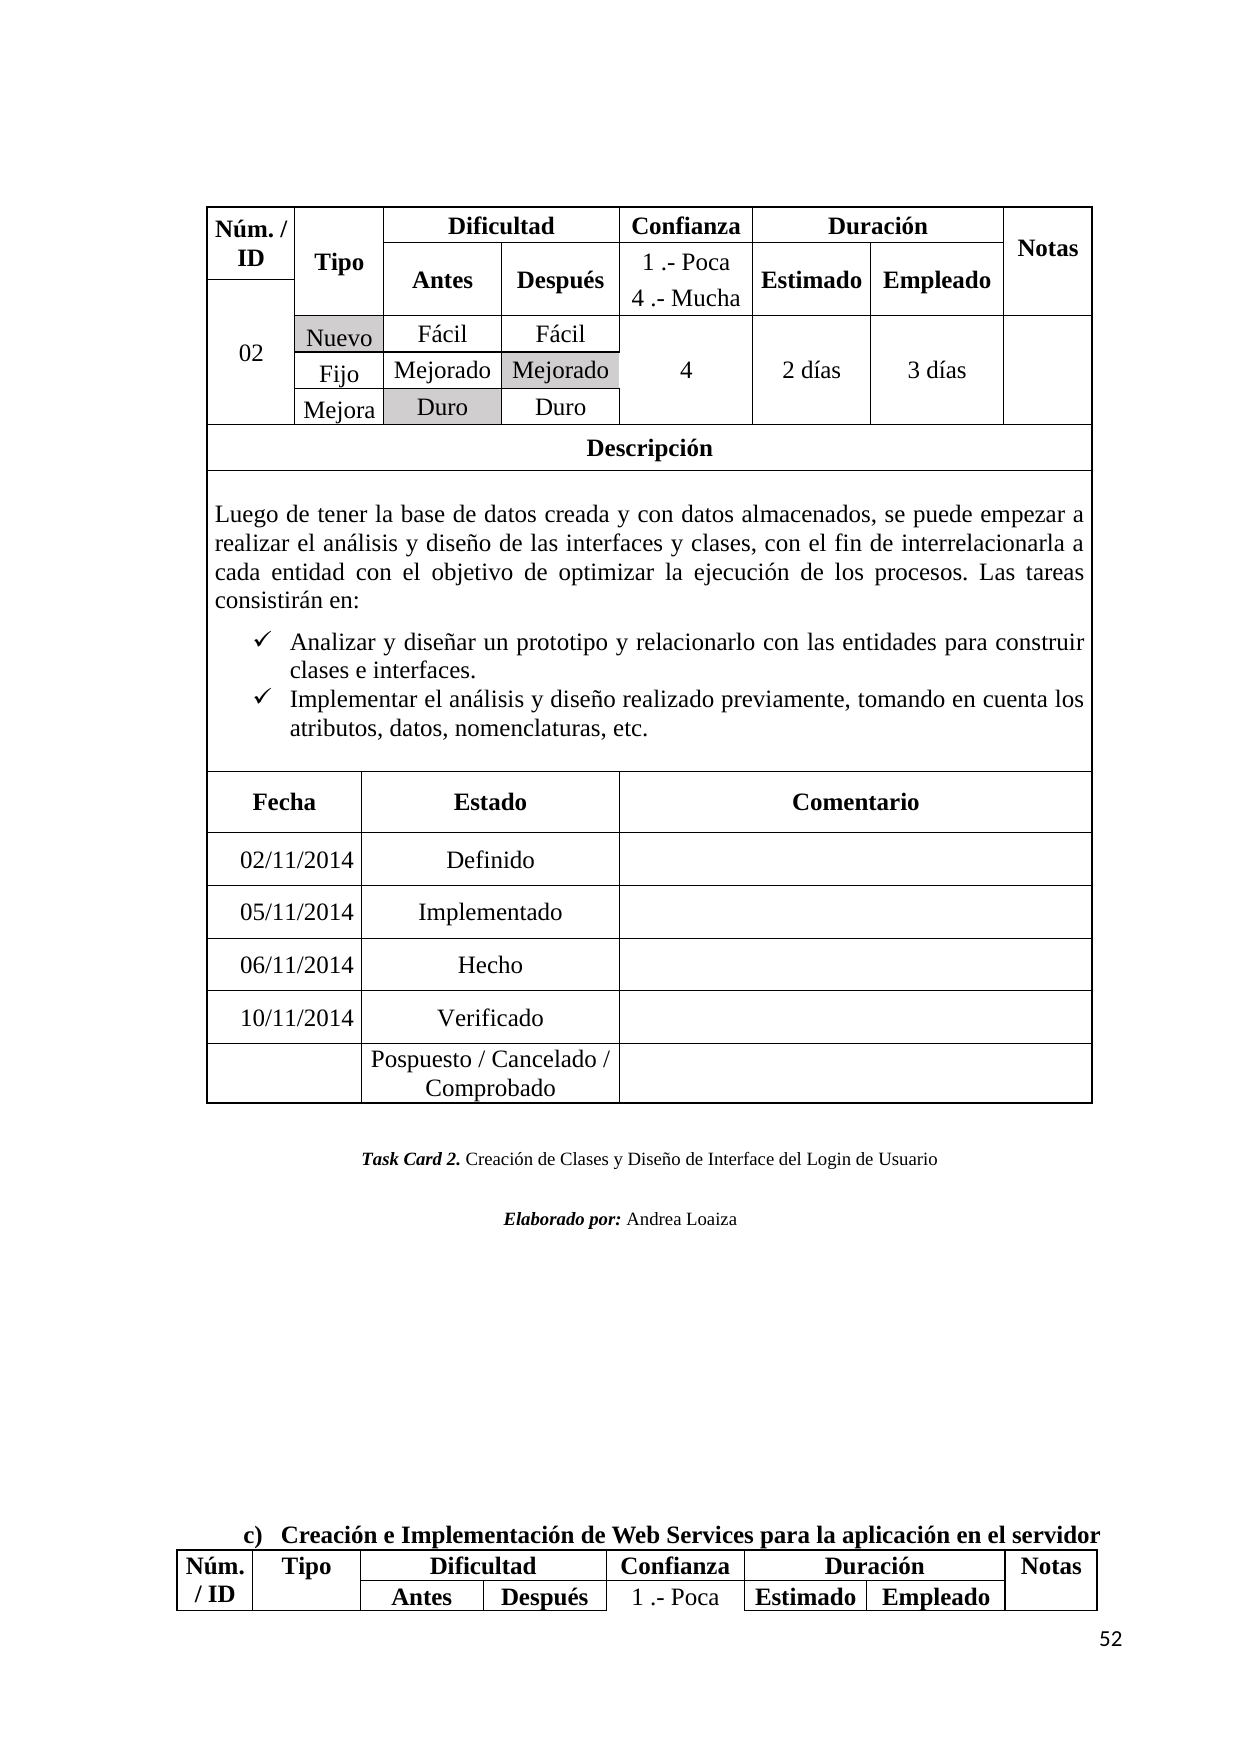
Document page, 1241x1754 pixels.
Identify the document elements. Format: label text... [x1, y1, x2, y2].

table_cell [1004, 316, 1091, 424]
table_cell Comentario [620, 772, 1091, 832]
table_cell Estado [362, 772, 619, 832]
table_header Tipo [253, 1551, 360, 1610]
table_cell Antes [384, 243, 501, 315]
table_cell Definido [362, 833, 619, 885]
table_cell [620, 991, 1091, 1043]
table_cell [620, 833, 1091, 885]
table_cell Estimado [753, 243, 870, 315]
table_header Notas [1006, 1551, 1096, 1610]
table_header Duración [753, 208, 1003, 242]
table_cell 1 .- Poca [607, 1581, 744, 1610]
table_cell 4 .- Mucha [620, 279, 752, 315]
table_cell Mejorado [384, 353, 501, 388]
table_cell 06/11/2014 [208, 939, 361, 990]
table_cell Fácil [502, 316, 619, 351]
table_cell [620, 939, 1091, 990]
table_cell Empleado [871, 243, 1003, 315]
table_cell 02/11/2014 [208, 833, 361, 885]
table_cell 2 días [753, 316, 870, 424]
table_header Dificultad [361, 1551, 606, 1579]
text Task Card 2. Creación de Clases y Diseño de Interface del Login de Usuario [177, 1147, 1122, 1169]
table_cell Duro [502, 389, 619, 424]
table_cell Verificado [362, 991, 619, 1043]
table_header Confianza [607, 1551, 744, 1579]
table_cell Fecha [208, 772, 361, 832]
table_header Notas [1004, 208, 1091, 315]
list Creación e Implementación de Web Services para la aplicación en el servidor [243, 1520, 1122, 1549]
table_cell Después [484, 1581, 606, 1610]
table_cell Mejora [295, 389, 383, 424]
table_cell Luego de tener la base de datos creada y con datos almacenados, se puede empezar a realizar el análisis y diseño de las interfaces y clases, con el fin de interrelacionarla a cada entidad con el objetivo de optimizar la ejecución de los procesos. Las tareas consistirán en: Analizar y diseñar un prototipo y relacionarlo con las entidades para construir clases e interfaces. Implementar el análisis y diseño realizado previamente, tomando en cuenta los atributos, datos, nomenclaturas, etc. [208, 471, 1091, 771]
table_cell Antes [361, 1581, 483, 1610]
table_header Núm. / ID [178, 1551, 252, 1610]
table_cell Empleado [867, 1581, 1004, 1610]
table_cell Fijo [295, 353, 383, 388]
table_header Núm. / ID [208, 208, 294, 279]
table_cell Fácil [384, 316, 501, 351]
table_cell Nuevo [295, 316, 383, 351]
table_cell 10/11/2014 [208, 991, 361, 1043]
table_cell Mejorado [502, 353, 619, 388]
table_header Dificultad [384, 208, 619, 242]
table_cell [620, 1044, 1091, 1102]
table_cell [620, 886, 1091, 938]
table_cell Pospuesto / Cancelado / Comprobado [362, 1044, 619, 1102]
table_header Tipo [295, 208, 383, 315]
table_cell 3 días [871, 316, 1003, 424]
table_cell 1 .- Poca [620, 243, 752, 279]
table_cell [208, 1044, 361, 1102]
table_cell Descripción [208, 425, 1091, 469]
table_cell 05/11/2014 [208, 886, 361, 938]
table_cell Estimado [745, 1581, 866, 1610]
table_cell 02 [208, 280, 294, 424]
table_cell Después [502, 243, 619, 315]
table_cell Hecho [362, 939, 619, 990]
table_header Confianza [620, 208, 752, 242]
table_cell Implementado [362, 886, 619, 938]
table_cell Duro [384, 389, 501, 424]
table_cell 4 [620, 316, 752, 424]
table_header Duración [745, 1551, 1004, 1579]
